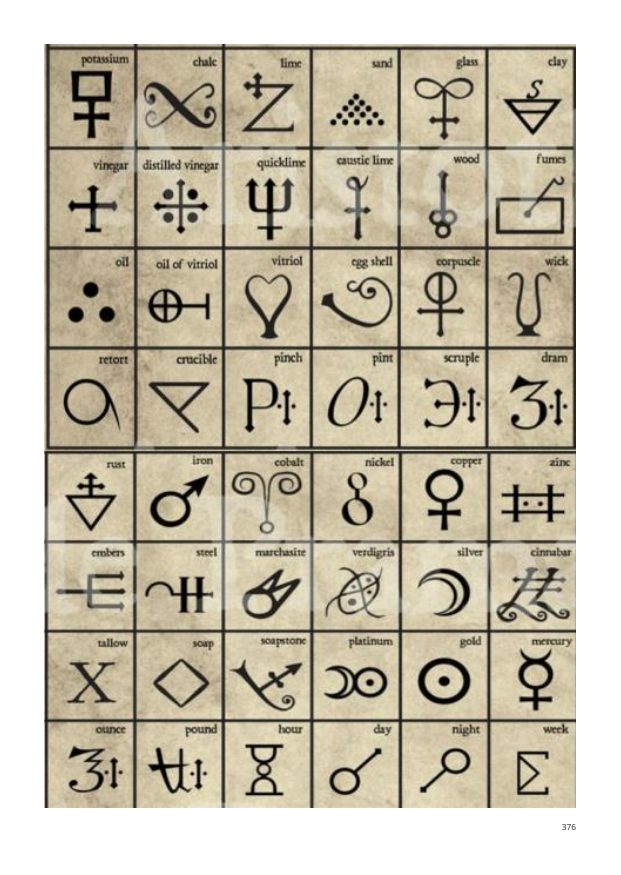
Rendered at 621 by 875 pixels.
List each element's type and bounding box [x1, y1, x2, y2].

picture [44, 44, 576, 808]
